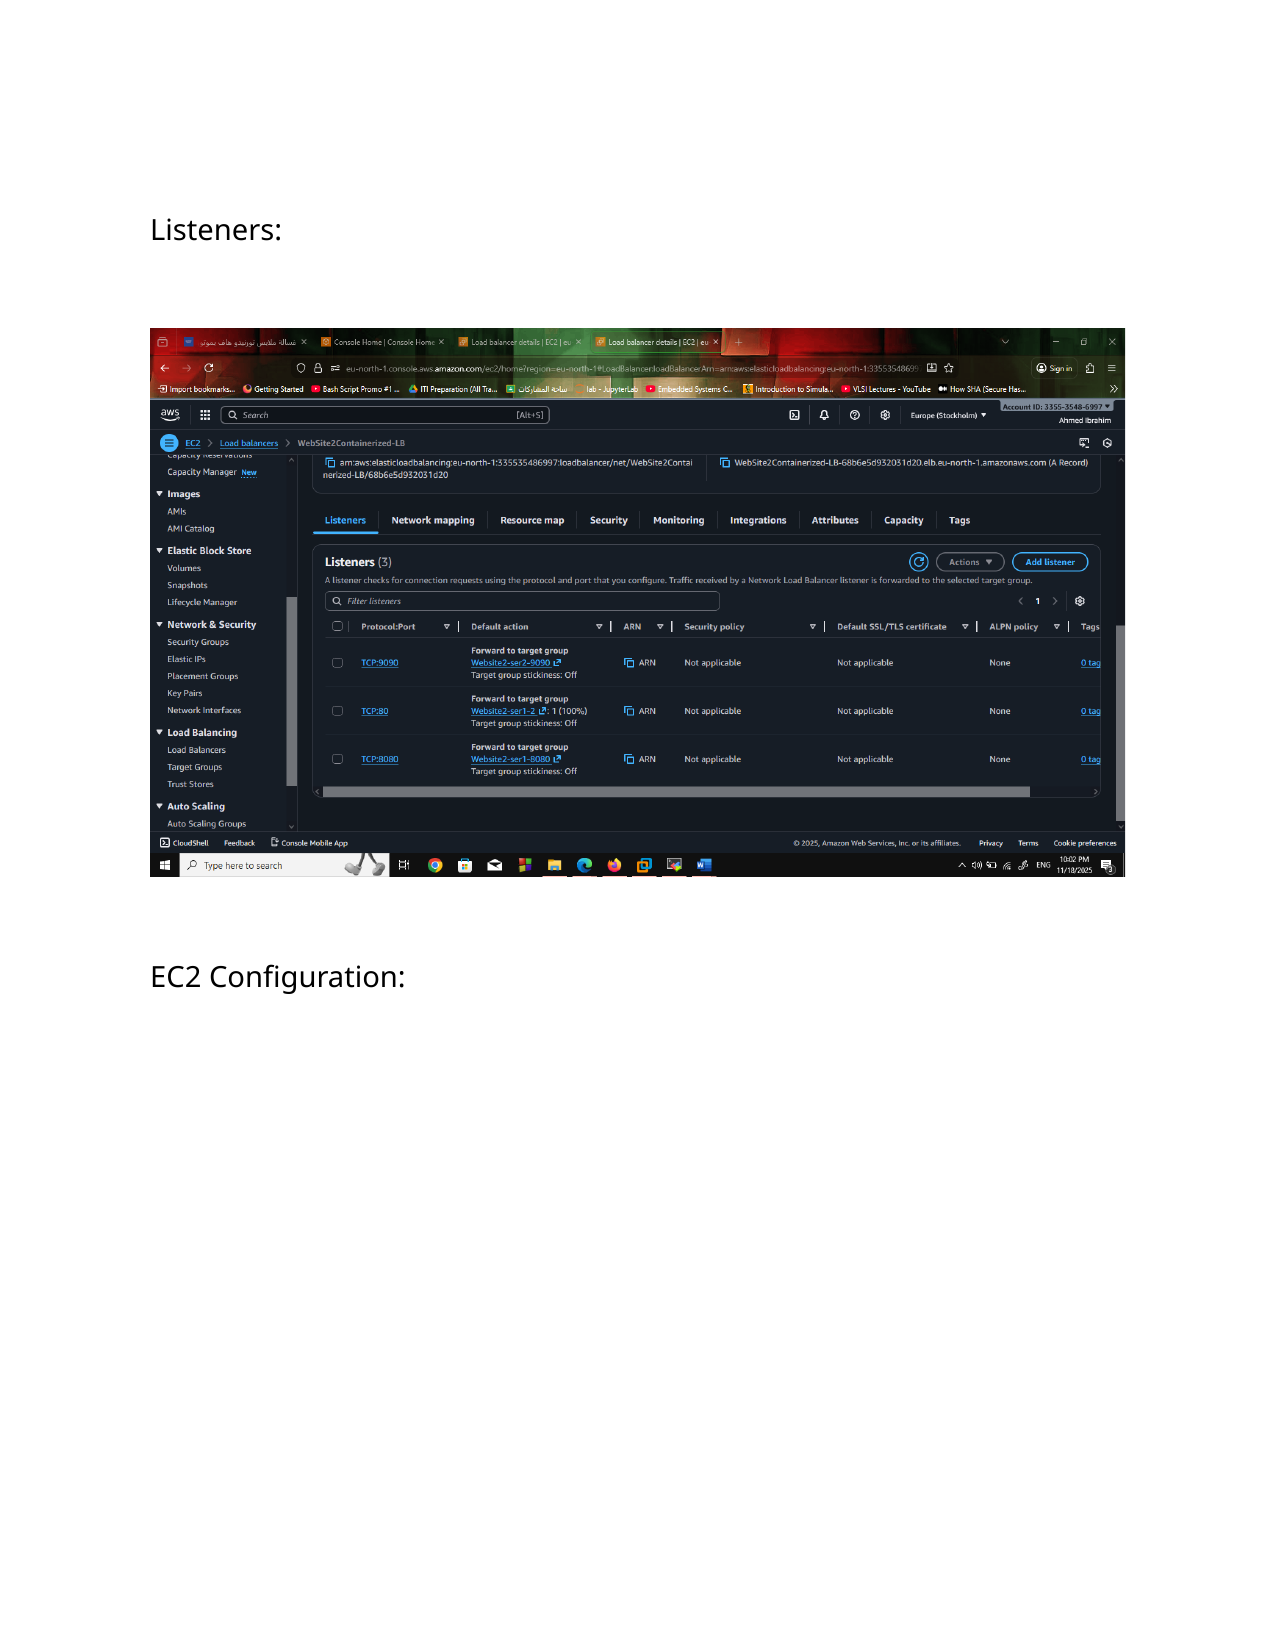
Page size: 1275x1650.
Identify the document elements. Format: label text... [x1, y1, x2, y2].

text EC2 Configuration: [150, 956, 1125, 996]
text Listeners: [150, 209, 1125, 249]
picture [150, 328, 1125, 877]
